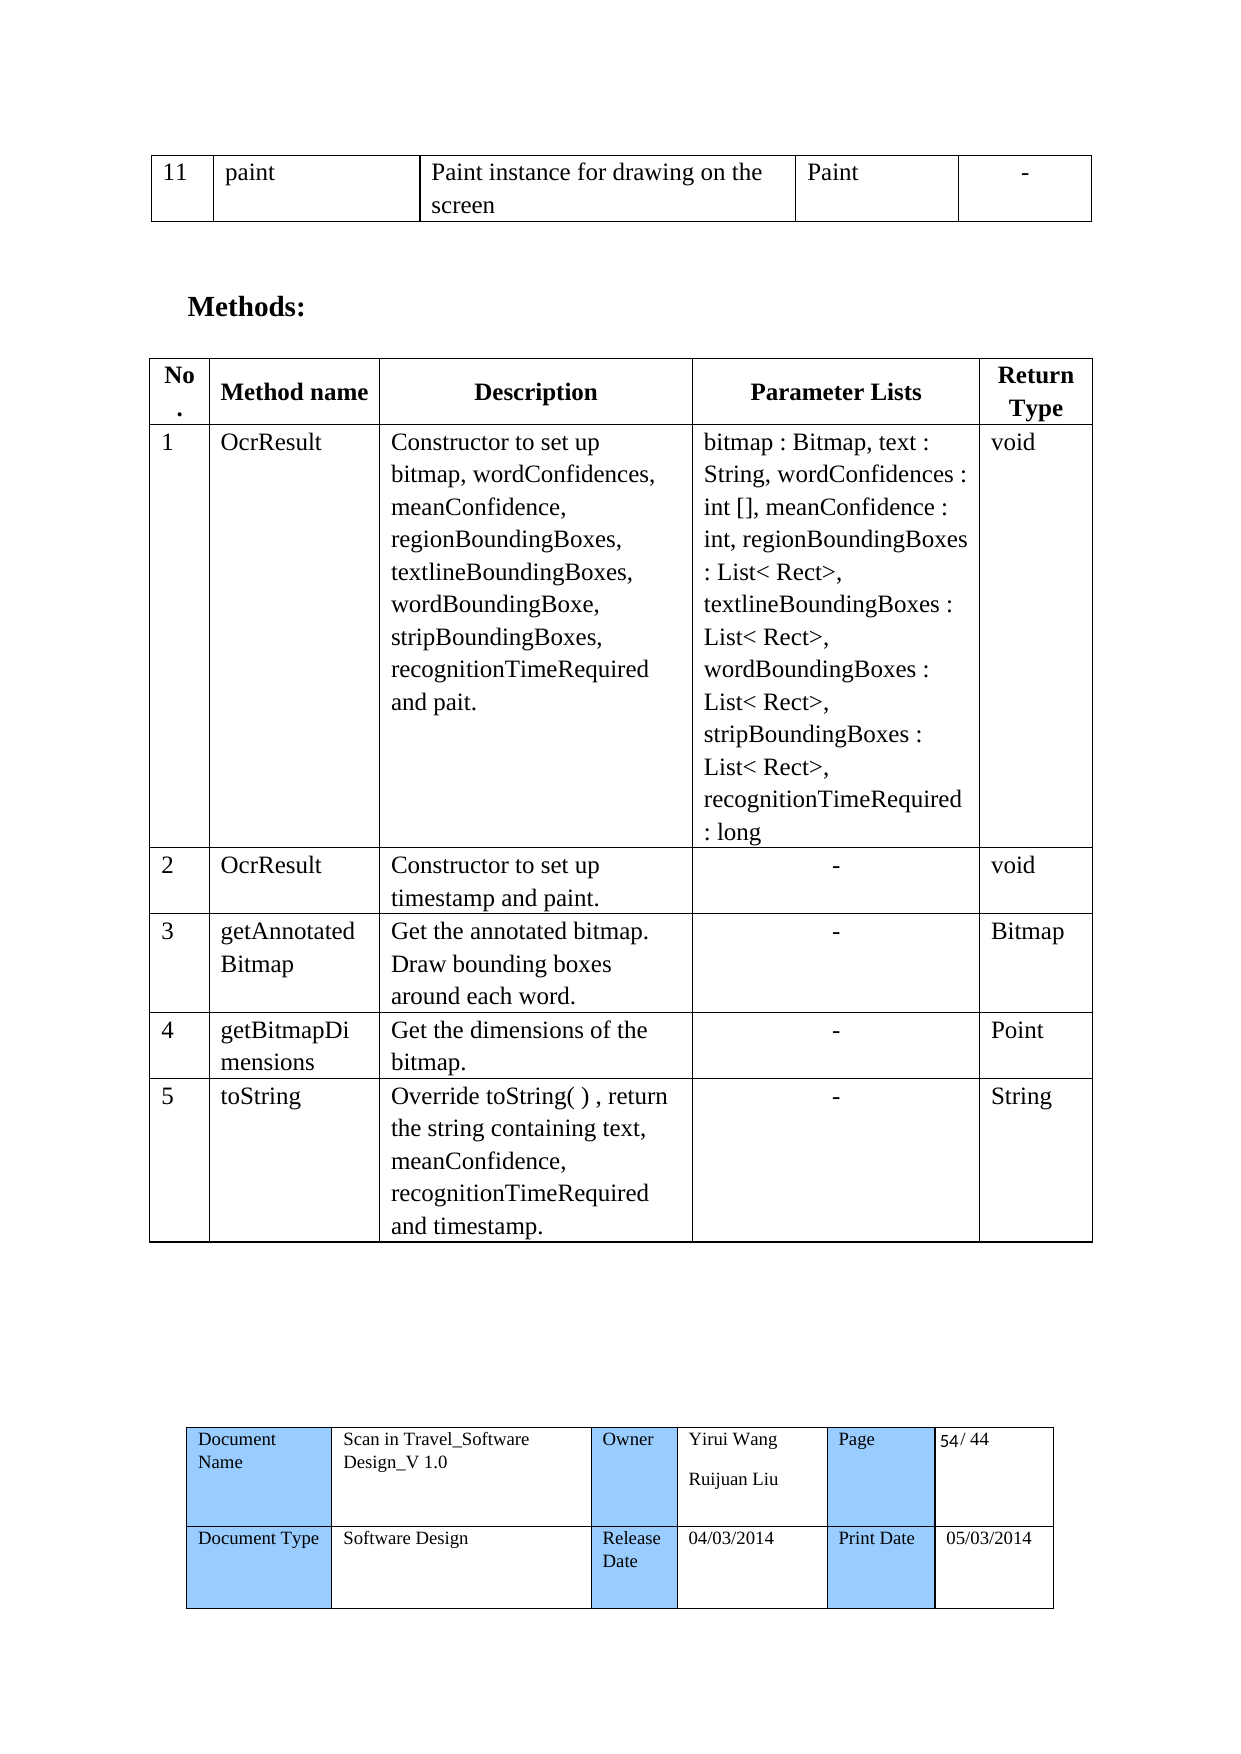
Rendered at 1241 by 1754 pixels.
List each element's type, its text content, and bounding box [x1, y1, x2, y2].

table_cell 2 [150, 848, 209, 913]
table_cell void [980, 848, 1092, 913]
table_header Description [380, 359, 692, 424]
table_header No. [150, 359, 209, 424]
table_cell OcrResult [210, 425, 379, 847]
text Methods: [187, 273, 1053, 338]
table_cell Bitmap [980, 914, 1092, 1012]
table_cell - [693, 1079, 979, 1241]
table_cell OcrResult [210, 848, 379, 913]
table_cell Get the dimensions of the bitmap. [380, 1013, 692, 1078]
table_cell - [693, 1013, 979, 1078]
table_cell bitmap : Bitmap, text : String, wordConfidences : int [], meanConfidence : int, regionBoundingBoxes : List< Rect>, textlineBoundingBoxes : List< Rect>, wordBoundingBoxes : List< Rect>, stripBoundingBoxes : List< Rect>, recognitionTimeRequired : long [693, 425, 979, 847]
table_cell - [693, 848, 979, 913]
table_header Parameter Lists [693, 359, 979, 424]
table_cell Constructor to set up timestamp and paint. [380, 848, 692, 913]
table_cell Paint instance for drawing on the screen [421, 156, 795, 221]
table_cell paint [214, 156, 419, 221]
table_cell Point [980, 1013, 1092, 1078]
table_cell Override toString( ) , return the string containing text, meanConfidence, recognitionTimeRequired and timestamp. [380, 1079, 692, 1241]
table_header Method name [210, 359, 379, 424]
table_cell - [959, 156, 1091, 221]
table_cell 3 [150, 914, 209, 1012]
table_cell String [980, 1079, 1092, 1241]
table_cell getBitmapDimensions [210, 1013, 379, 1078]
table_cell toString [210, 1079, 379, 1241]
table_cell - [693, 914, 979, 1012]
table_cell getAnnotatedBitmap [210, 914, 379, 1012]
table_header Return Type [980, 359, 1092, 424]
table_cell Constructor to set up bitmap, wordConfidences, meanConfidence, regionBoundingBoxes, textlineBoundingBoxes, wordBoundingBoxe, stripBoundingBoxes, recognitionTimeRequired and pait. [380, 425, 692, 847]
table_cell 1 [150, 425, 209, 847]
table_cell Get the annotated bitmap. Draw bounding boxes around each word. [380, 914, 692, 1012]
table_cell Paint [796, 156, 958, 221]
table_cell 4 [150, 1013, 209, 1078]
table_cell 5 [150, 1079, 209, 1241]
table_cell 11 [152, 156, 213, 221]
table_cell void [980, 425, 1092, 847]
